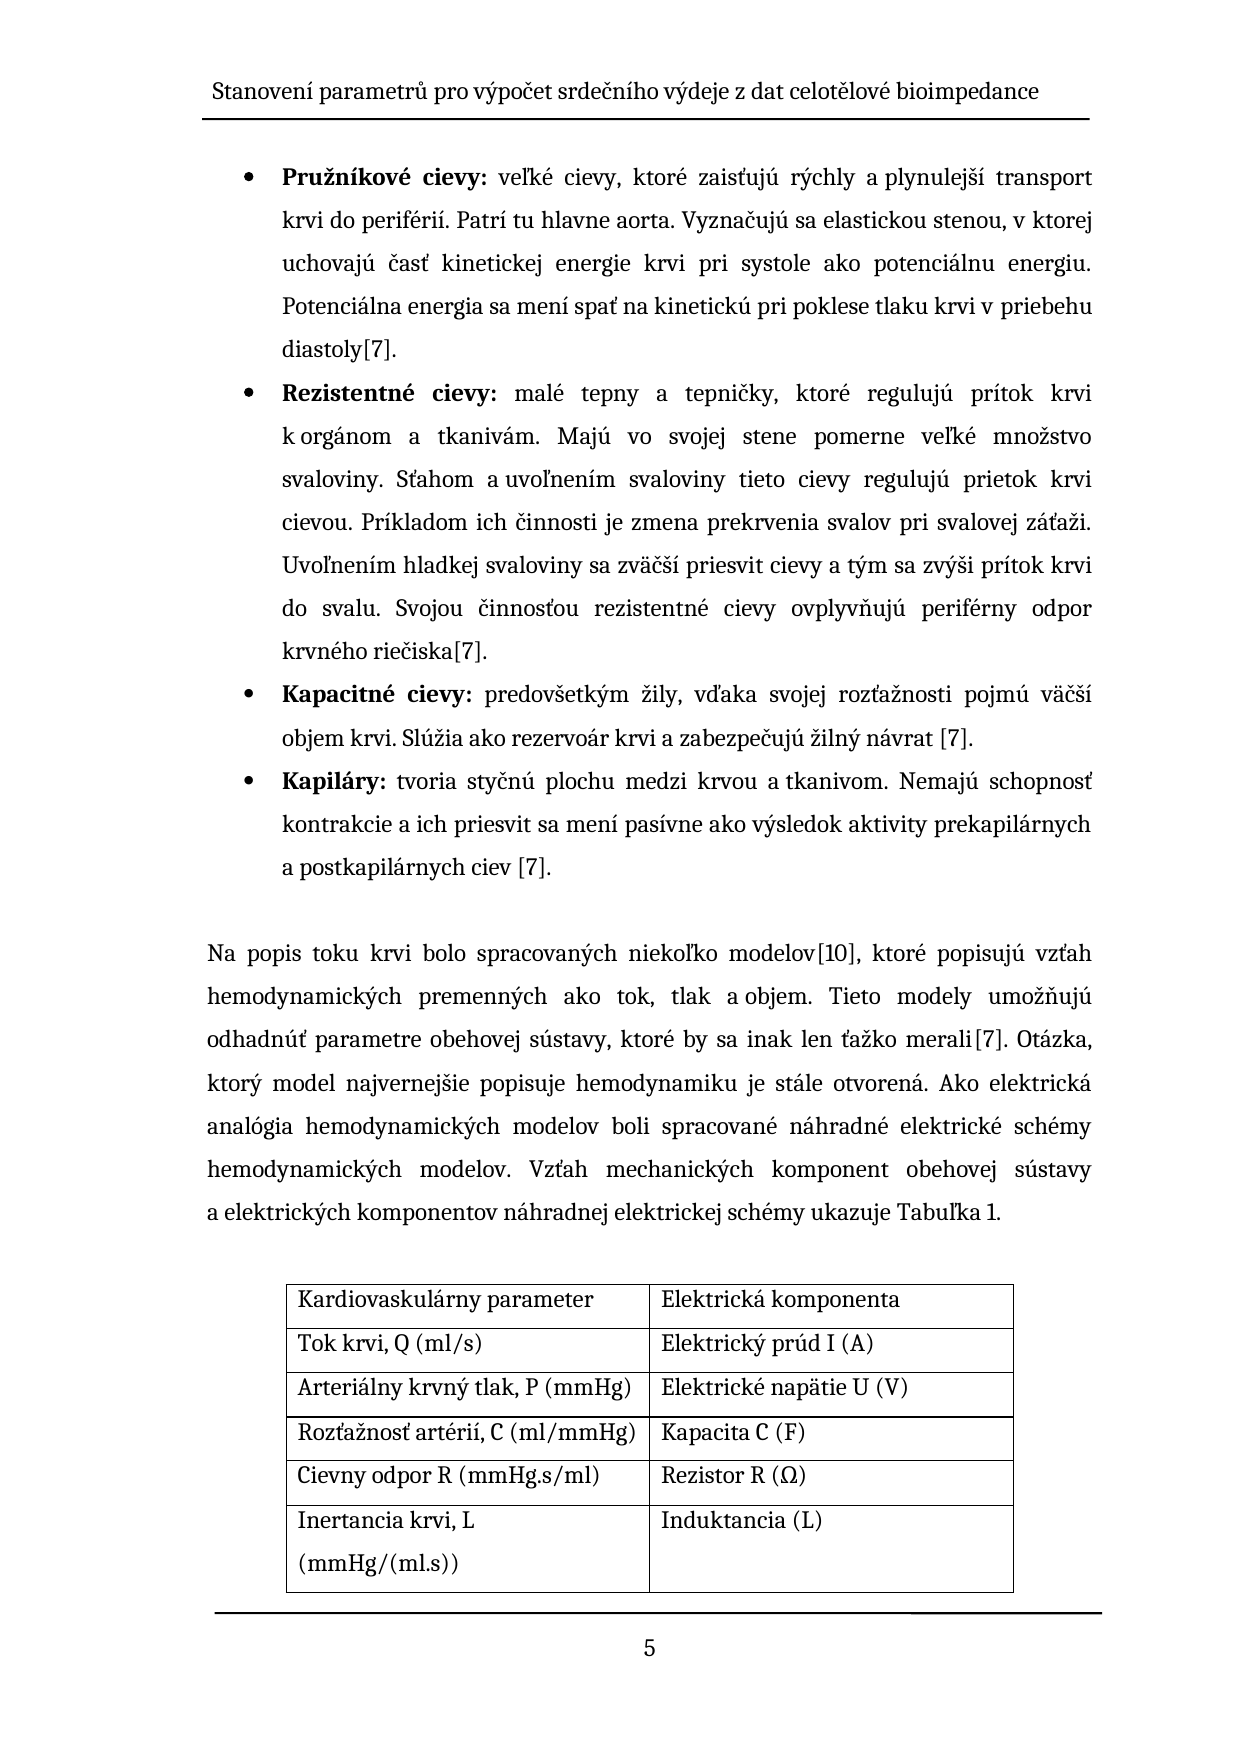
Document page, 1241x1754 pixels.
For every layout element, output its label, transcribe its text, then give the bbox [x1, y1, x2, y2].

table_cell Rozťažnosť artérií, C (ml/mmHg) [287, 1418, 649, 1460]
table_cell Induktancia (L) [650, 1506, 1013, 1592]
list Rezistentné cievy: malé tepny a tepničky, ktoré regulujú prítok krvi k orgánom a tkanivám. Majú vo svojej stene pomerne veľké množstvo svaloviny. Sťahom a uvoľnením svaloviny tieto cievy regulujú prietok krvi cievou. Príkladom ich činnosti je zmena prekrvenia svalov pri svalovej záťaži. Uvoľnením hladkej svaloviny sa zväčší priesvit cievy a tým sa zvýši prítok krvi do svalu. Svojou činnosťou rezistentné cievy ovplyvňujú periférny odpor krvného riečiska[7]. [244, 378, 1092, 666]
table_cell Rezistor R (Ω) [650, 1461, 1013, 1504]
table_cell Cievny odpor R (mmHg.s/ml) [287, 1461, 649, 1504]
list Kapacitné cievy: predovšetkým žily, vďaka svojej rozťažnosti pojmú väčší objem krvi. Slúžia ako rezervoár krvi a zabezpečujú žilný návrat [7]. [244, 680, 1092, 752]
table_cell Kapacita C (F) [650, 1418, 1013, 1460]
text Na popis toku krvi bolo spracovaných niekoľko modelov[10], ktoré popisujú vzťah hemodynamických premenných ako tok, tlak a objem. Tieto modely umožňujú odhadnúť parametre obehovej sústavy, ktoré by sa inak len ťažko merali[7]. Otázka, ktorý model najvernejšie popisuje hemodynamiku je stále otvorená. Ako elektrická analógia hemodynamických modelov boli spracované náhradné elektrické schémy hemodynamických modelov. Vzťah mechanických komponent obehovej sústavy a elektrických komponentov náhradnej elektrickej schémy ukazuje Tabuľka 1. [207, 939, 1092, 1227]
list Kapiláry: tvoria styčnú plochu medzi krvou a tkanivom. Nemajú schopnosť kontrakcie a ich priesvit sa mení pasívne ako výsledok aktivity prekapilárnych a postkapilárnych ciev [7]. [244, 767, 1092, 882]
table_cell Inertancia krvi, L (mmHg/(ml.s)) [287, 1506, 649, 1592]
table_header Kardiovaskulárny parameter [287, 1285, 649, 1328]
list Pružníkové cievy: veľké cievy, ktoré zaisťujú rýchly a plynulejší transport krvi do periférií. Patrí tu hlavne aorta. Vyznačujú sa elastickou stenou, v ktorej uchovajú časť kinetickej energie krvi pri systole ako potenciálnu energiu. Potenciálna energia sa mení spať na kinetickú pri poklese tlaku krvi v priebehu diastoly[7]. [244, 163, 1092, 364]
table_cell Arteriálny krvný tlak, P (mmHg) [287, 1373, 649, 1416]
table_cell Elektrický prúd I (A) [650, 1329, 1013, 1372]
table_cell Tok krvi, Q (ml/s) [287, 1329, 649, 1372]
table_header Elektrická komponenta [650, 1285, 1013, 1328]
table_cell Elektrické napätie U (V) [650, 1373, 1013, 1416]
